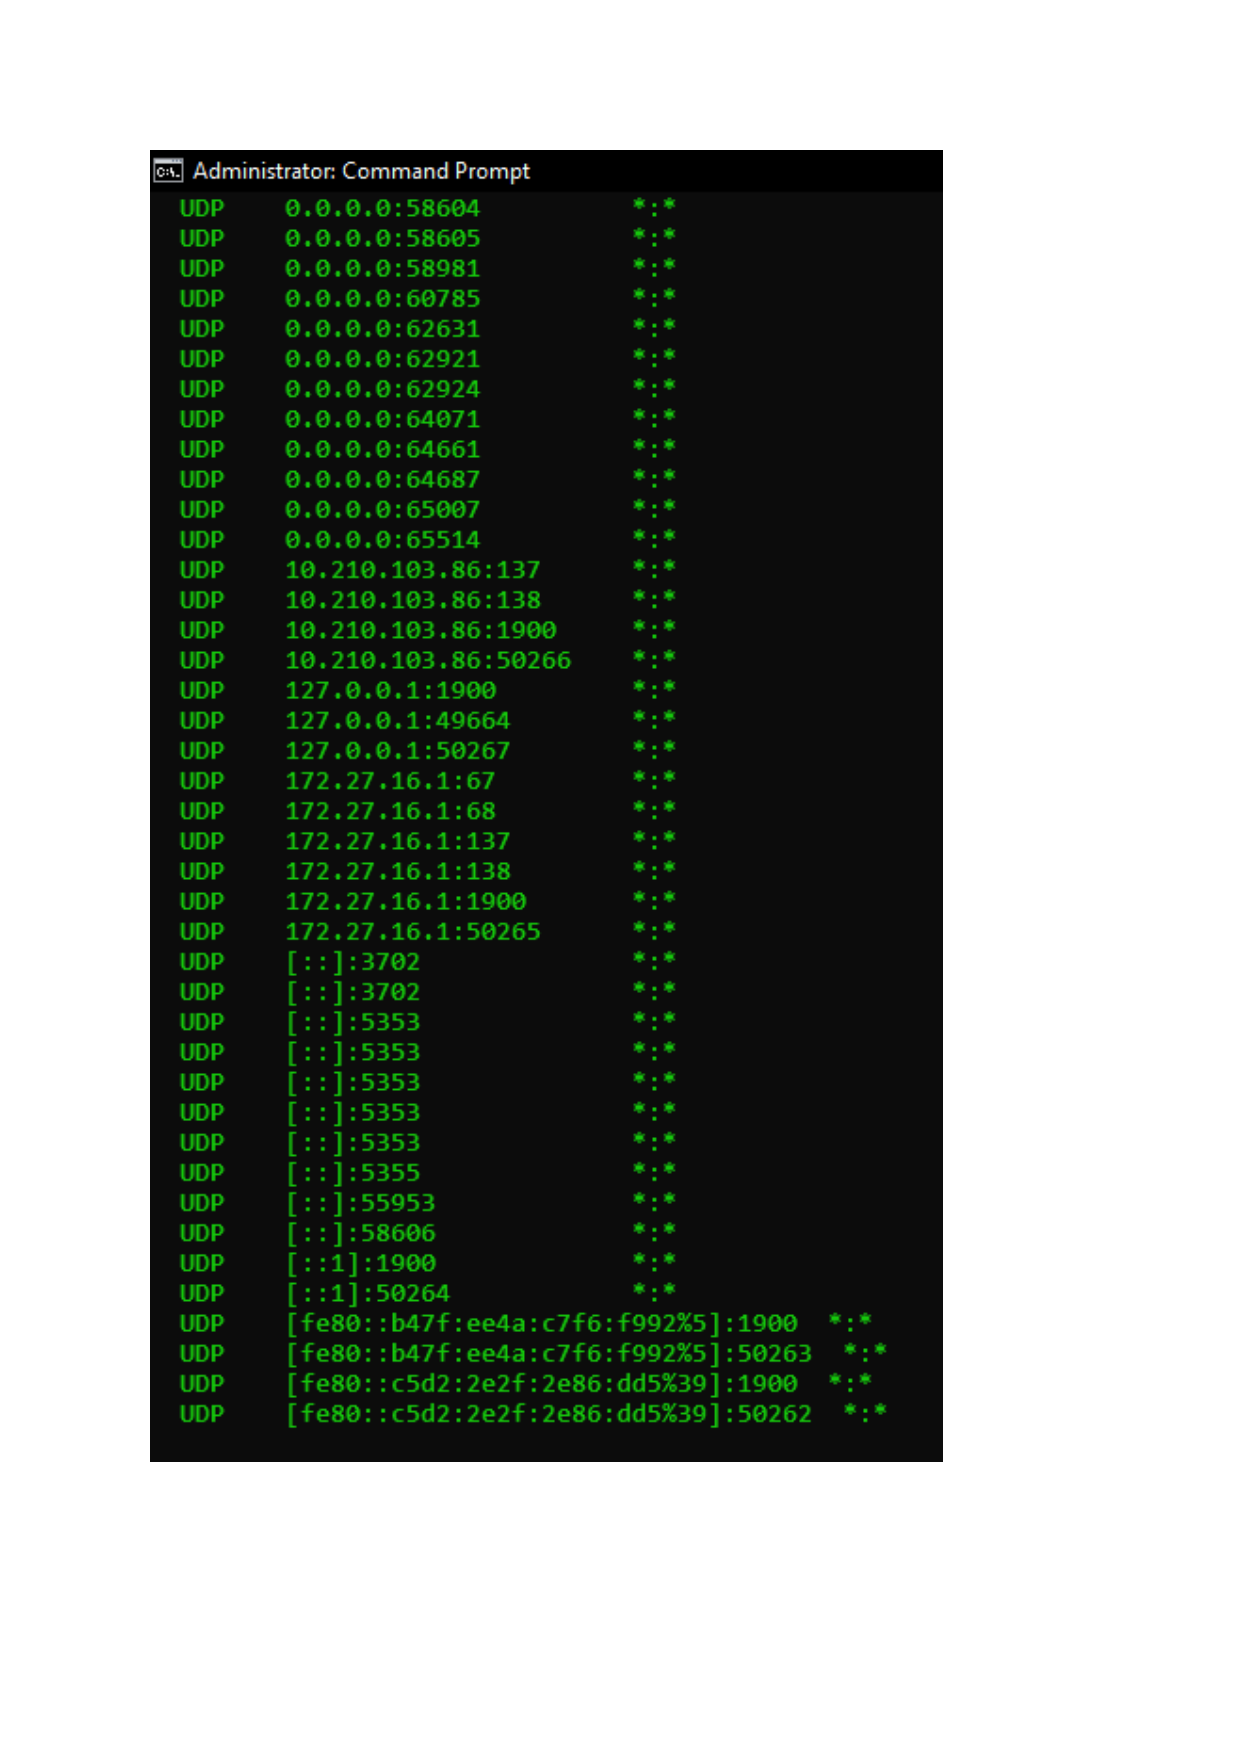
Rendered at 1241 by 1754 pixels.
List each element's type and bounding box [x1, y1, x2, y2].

picture [150, 150, 943, 1462]
